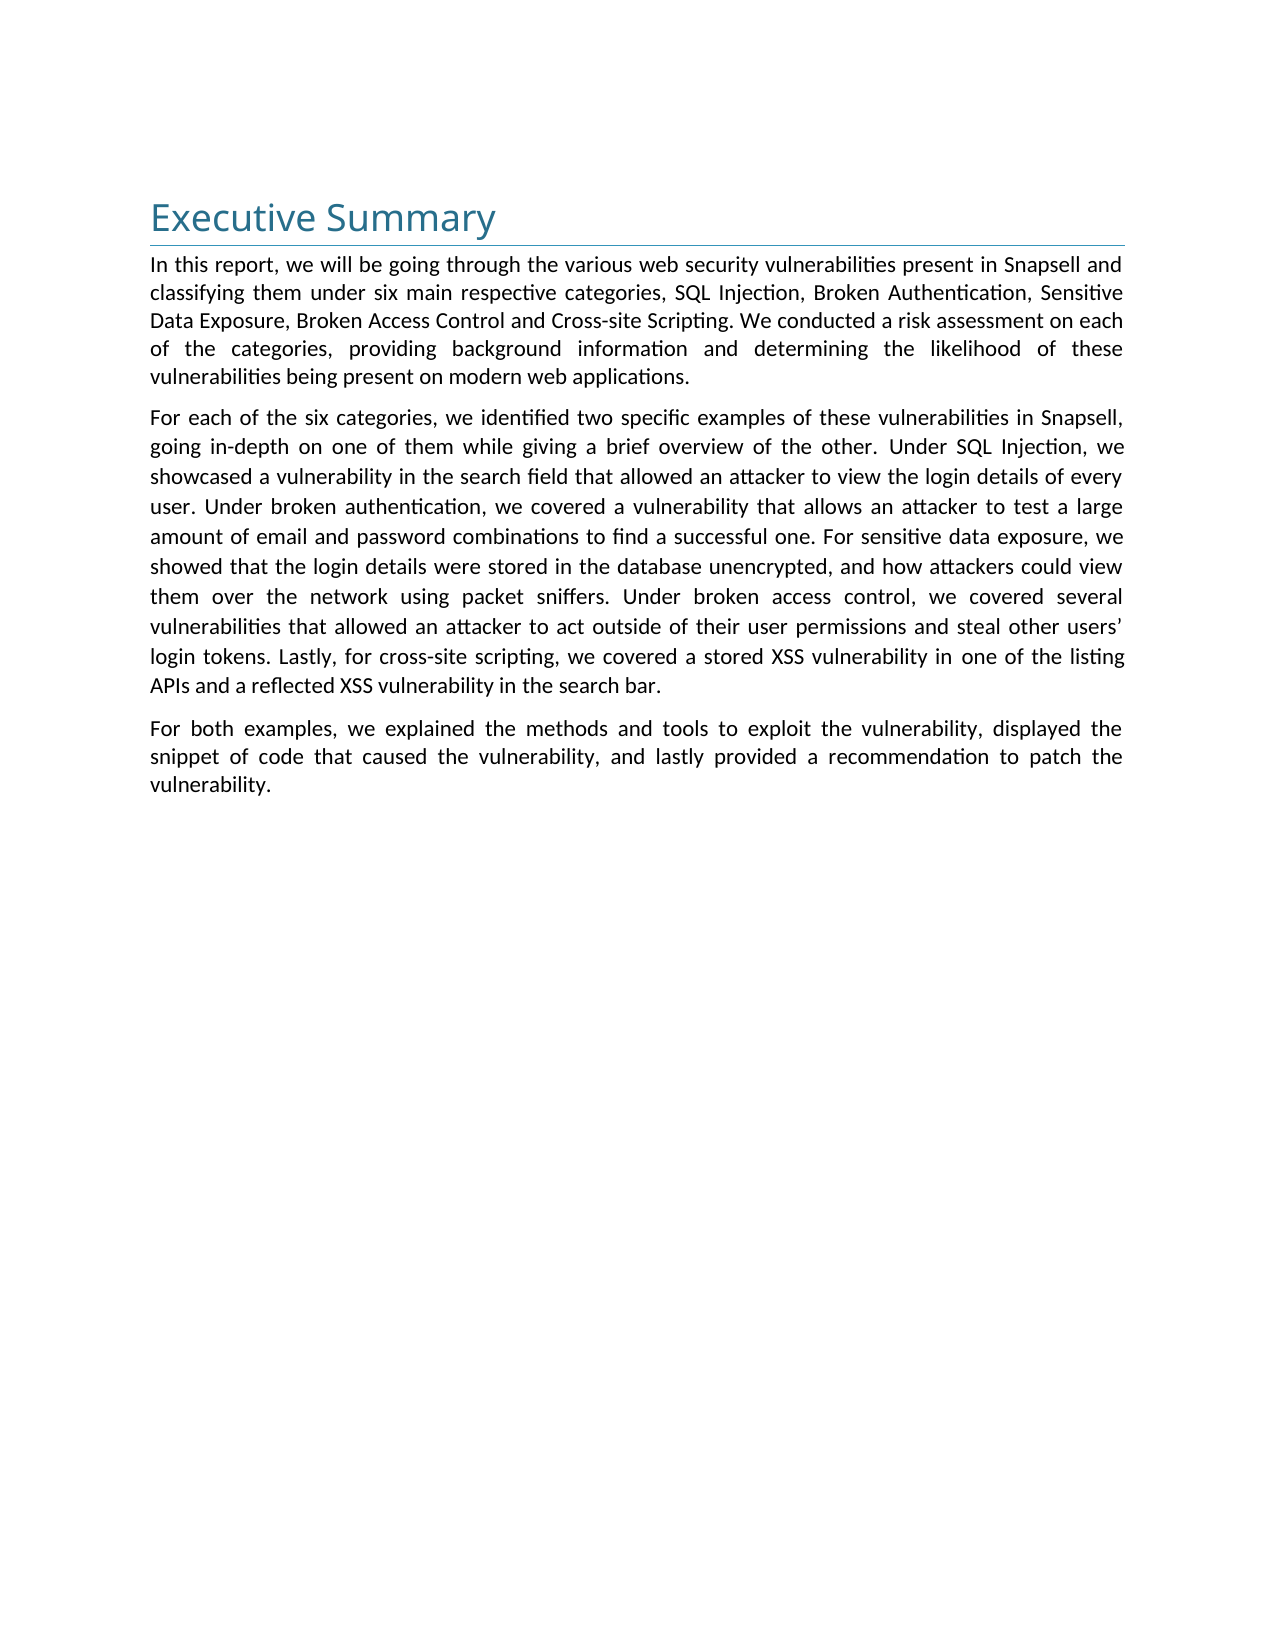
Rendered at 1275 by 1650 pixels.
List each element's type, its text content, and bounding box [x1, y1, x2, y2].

text For each of the six categories, we identified two specific examples of these vulnerabilities in Snapsell, going in-depth on one of them while giving a brief overview of the other. Under SQL Injection, we showcased a vulnerability in the search field that allowed an attacker to view the login details of every user. Under broken authentication, we covered a vulnerability that allows an attacker to test a large amount of email and password combinations to find a successful one. For sensitive data exposure, we showed that the login details were stored in the database unencrypted, and how attackers could view them over the network using packet sniffers. Under broken access control, we covered several vulnerabilities that allowed an attacker to act outside of their user permissions and steal other users’ login tokens. Lastly, for cross-site scripting, we covered a stored XSS vulnerability in one of the listing APIs and a reflected XSS vulnerability in the search bar. [150, 403, 1125, 700]
text For both examples, we explained the methods and tools to exploit the vulnerability, displayed the snippet of code that caused the vulnerability, and lastly provided a recommendation to patch the vulnerability. [150, 714, 1125, 798]
text In this report, we will be going through the various web security vulnerabilities present in Snapsell and classifying them under six main respective categories, SQL Injection, Broken Authentication, Sensitive Data Exposure, Broken Access Control and Cross-site Scripting. We conducted a risk assessment on each of the categories, providing background information and determining the likelihood of these vulnerabilities being present on modern web applications. [150, 250, 1125, 390]
subtitle Executive Summary [150, 192, 1125, 245]
